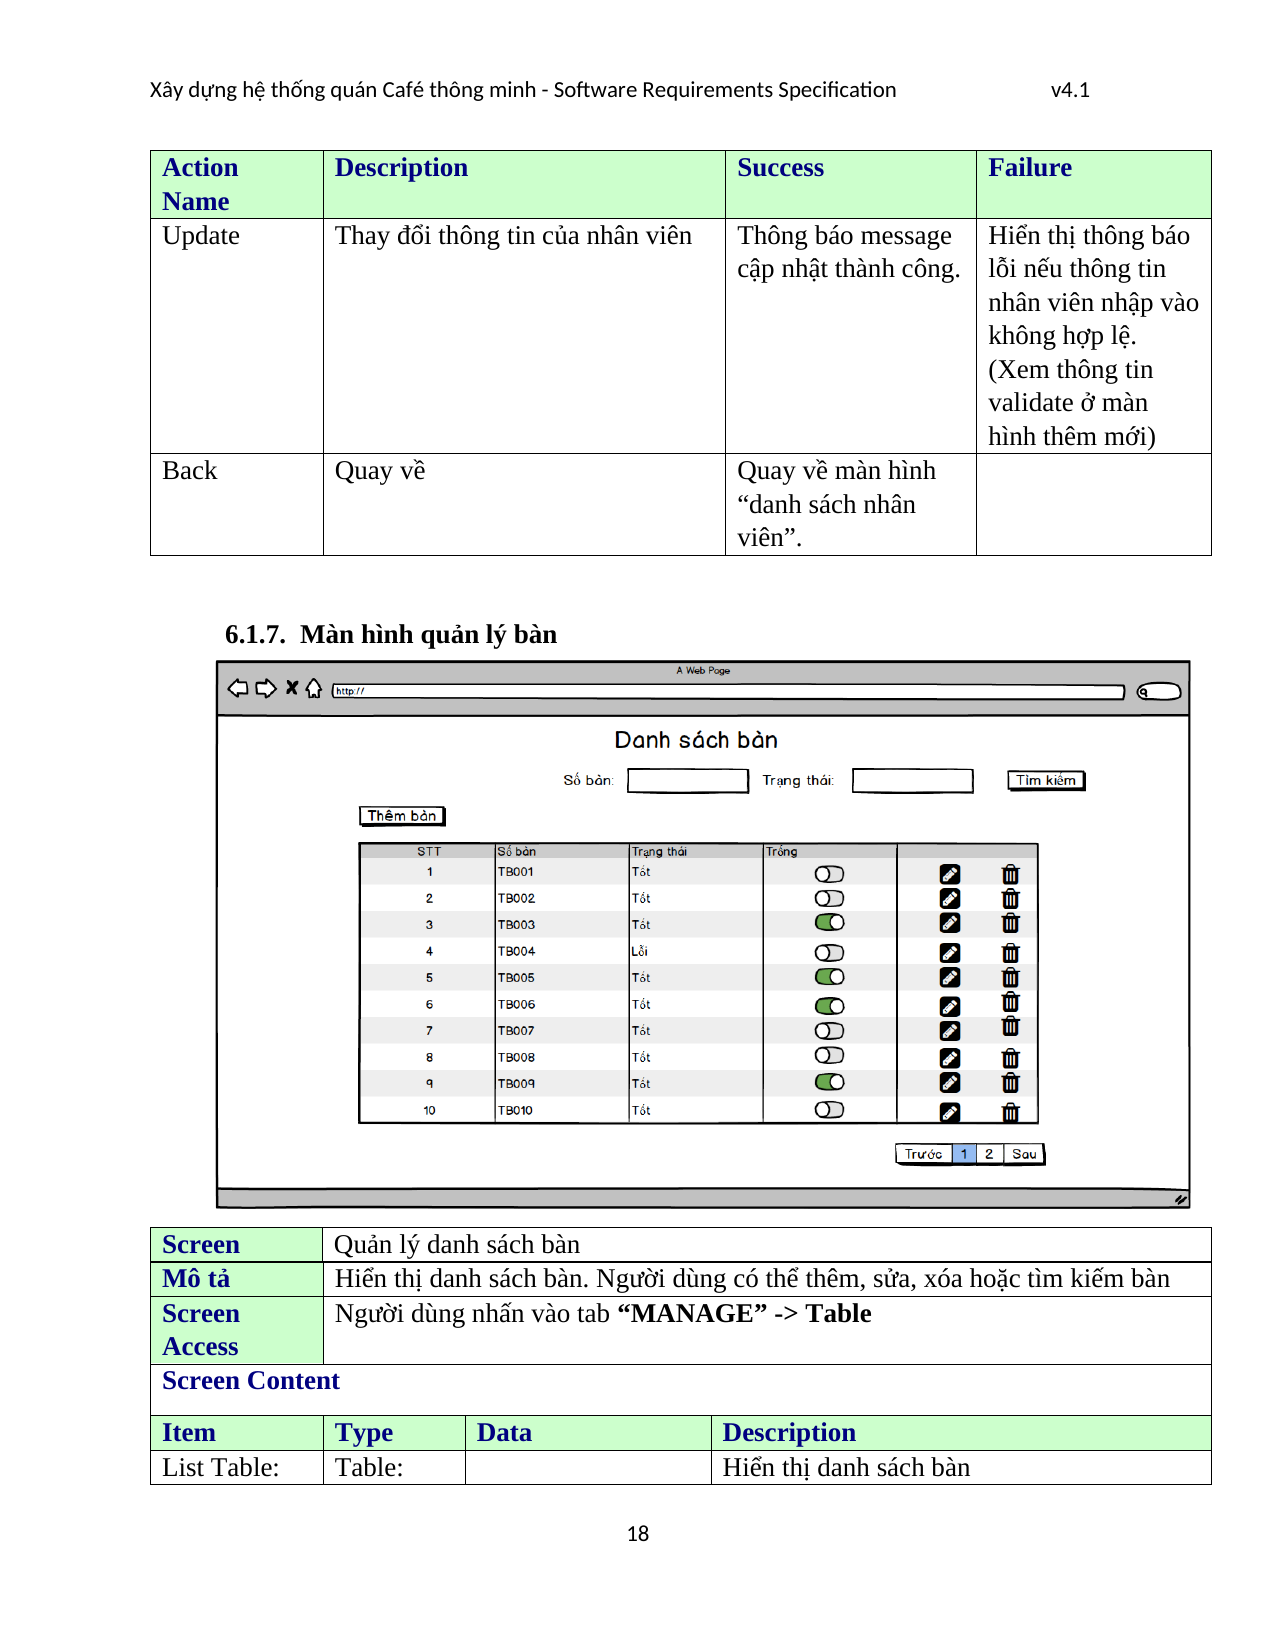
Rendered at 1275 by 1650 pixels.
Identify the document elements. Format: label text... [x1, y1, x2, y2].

table_cell Thông báo message cập nhật thành công. [726, 219, 976, 453]
table_header Quản lý danh sách bàn [323, 1228, 1211, 1261]
table_cell Quay về [324, 454, 725, 555]
table_cell Success [726, 151, 976, 218]
table_cell Screen Access [151, 1297, 323, 1363]
table_cell Type [324, 1416, 465, 1450]
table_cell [712, 1451, 1211, 1484]
table_cell Action Name [151, 151, 323, 218]
subtitle Màn hình quản lý bàn [225, 618, 1125, 649]
table_cell Item [151, 1416, 323, 1450]
table_cell Failure [977, 151, 1211, 218]
table_cell Description [324, 151, 725, 218]
table_cell Người dùng nhấn vào tab “MANAGE” -> Table [324, 1297, 1211, 1363]
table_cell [324, 1451, 465, 1484]
table_header Screen [151, 1228, 322, 1261]
table_cell Thay đổi thông tin của nhân viên [324, 219, 725, 453]
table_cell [466, 1451, 711, 1484]
table_cell [977, 454, 1211, 555]
table_cell Description [712, 1416, 1211, 1450]
table_cell Back [151, 454, 323, 555]
table_cell Update [151, 219, 323, 453]
table_cell Mô tả [151, 1263, 323, 1296]
picture [215, 660, 1191, 1209]
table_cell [151, 1451, 323, 1484]
table_cell Quay về màn hình “danh sách nhân viên”. [726, 454, 976, 555]
table_cell Hiển thị thông báo lỗi nếu thông tin nhân viên nhập vào không hợp lệ. (Xem thông tin validate ở màn hình thêm mới) [977, 219, 1211, 453]
table_cell Hiển thị danh sách bàn. Người dùng có thể thêm, sửa, xóa hoặc tìm kiếm bàn [324, 1263, 1211, 1296]
table_cell Data [466, 1416, 711, 1450]
table_cell Screen Content [151, 1365, 1211, 1415]
